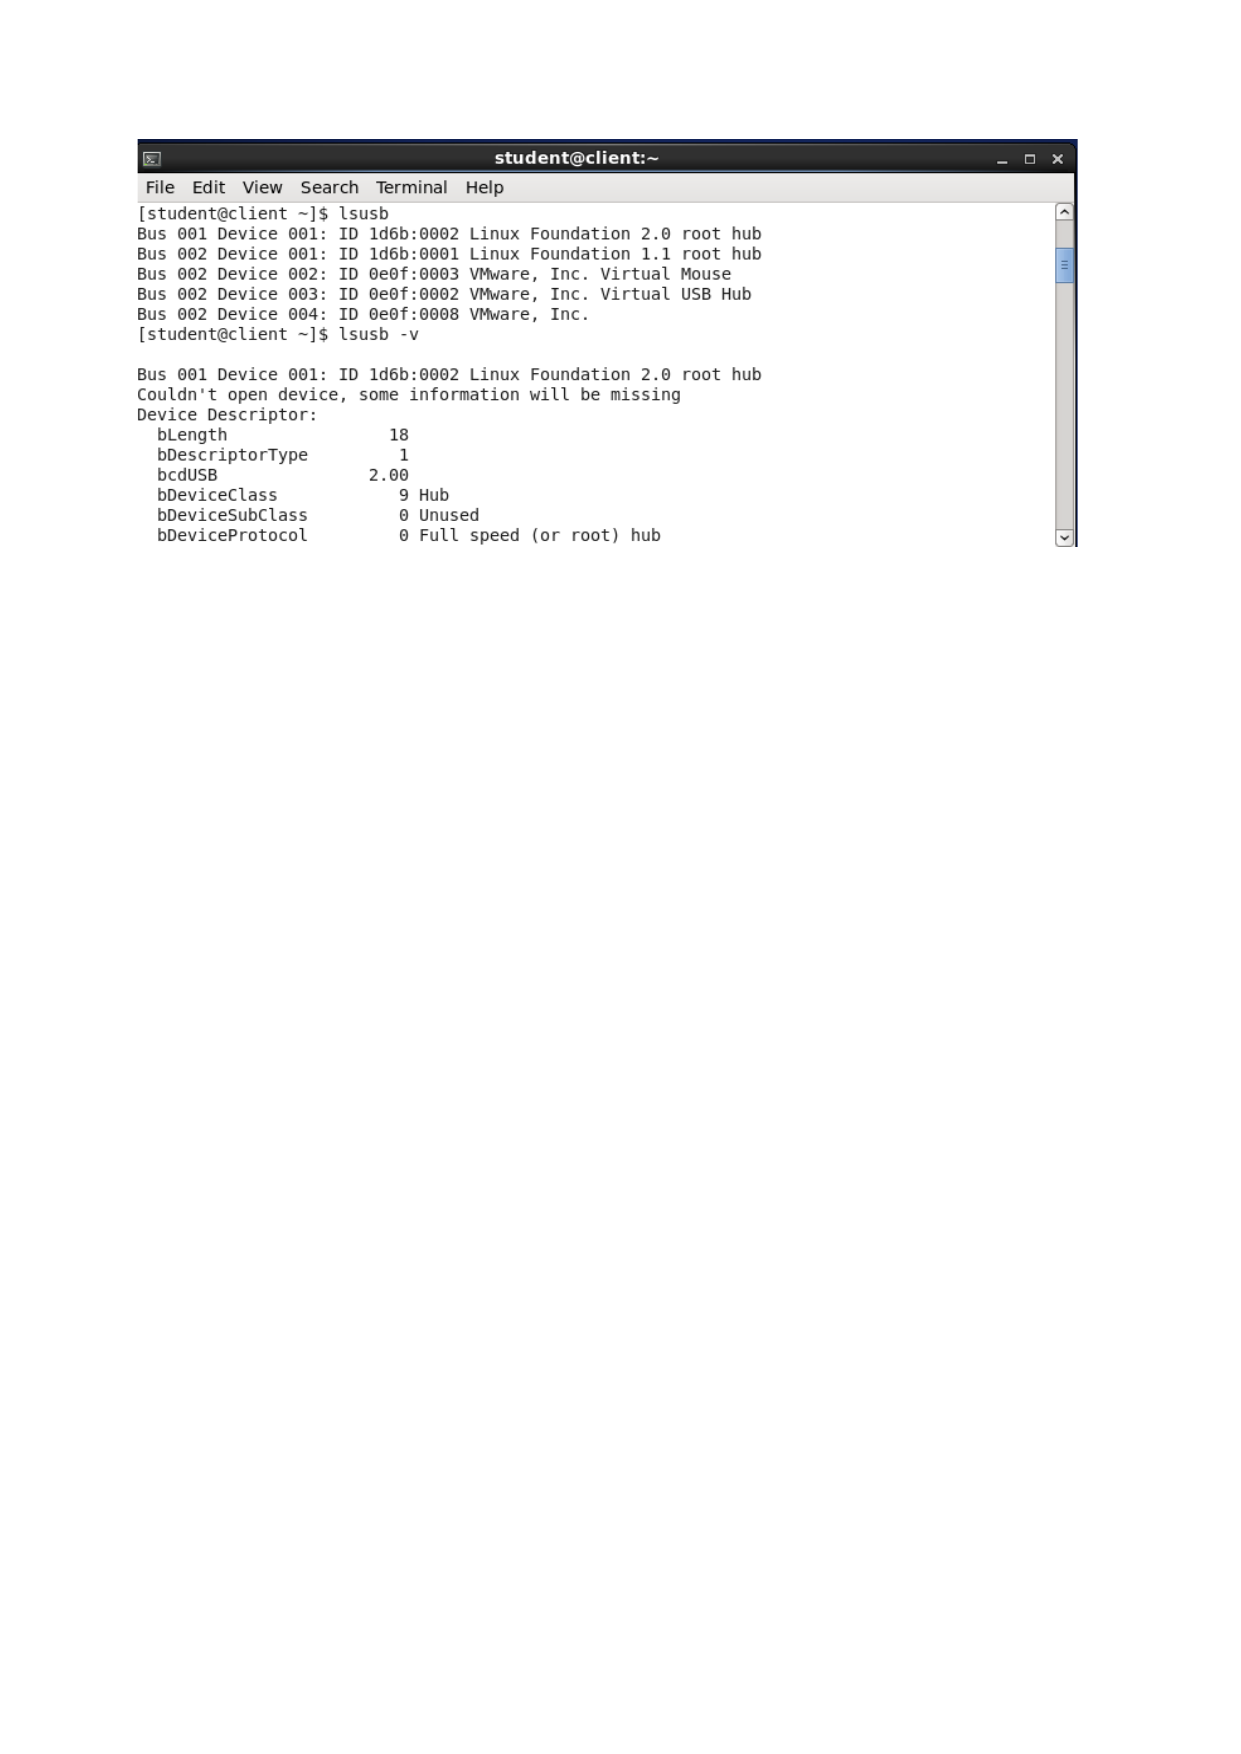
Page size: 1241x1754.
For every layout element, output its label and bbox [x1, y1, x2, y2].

picture [137, 139, 1078, 547]
